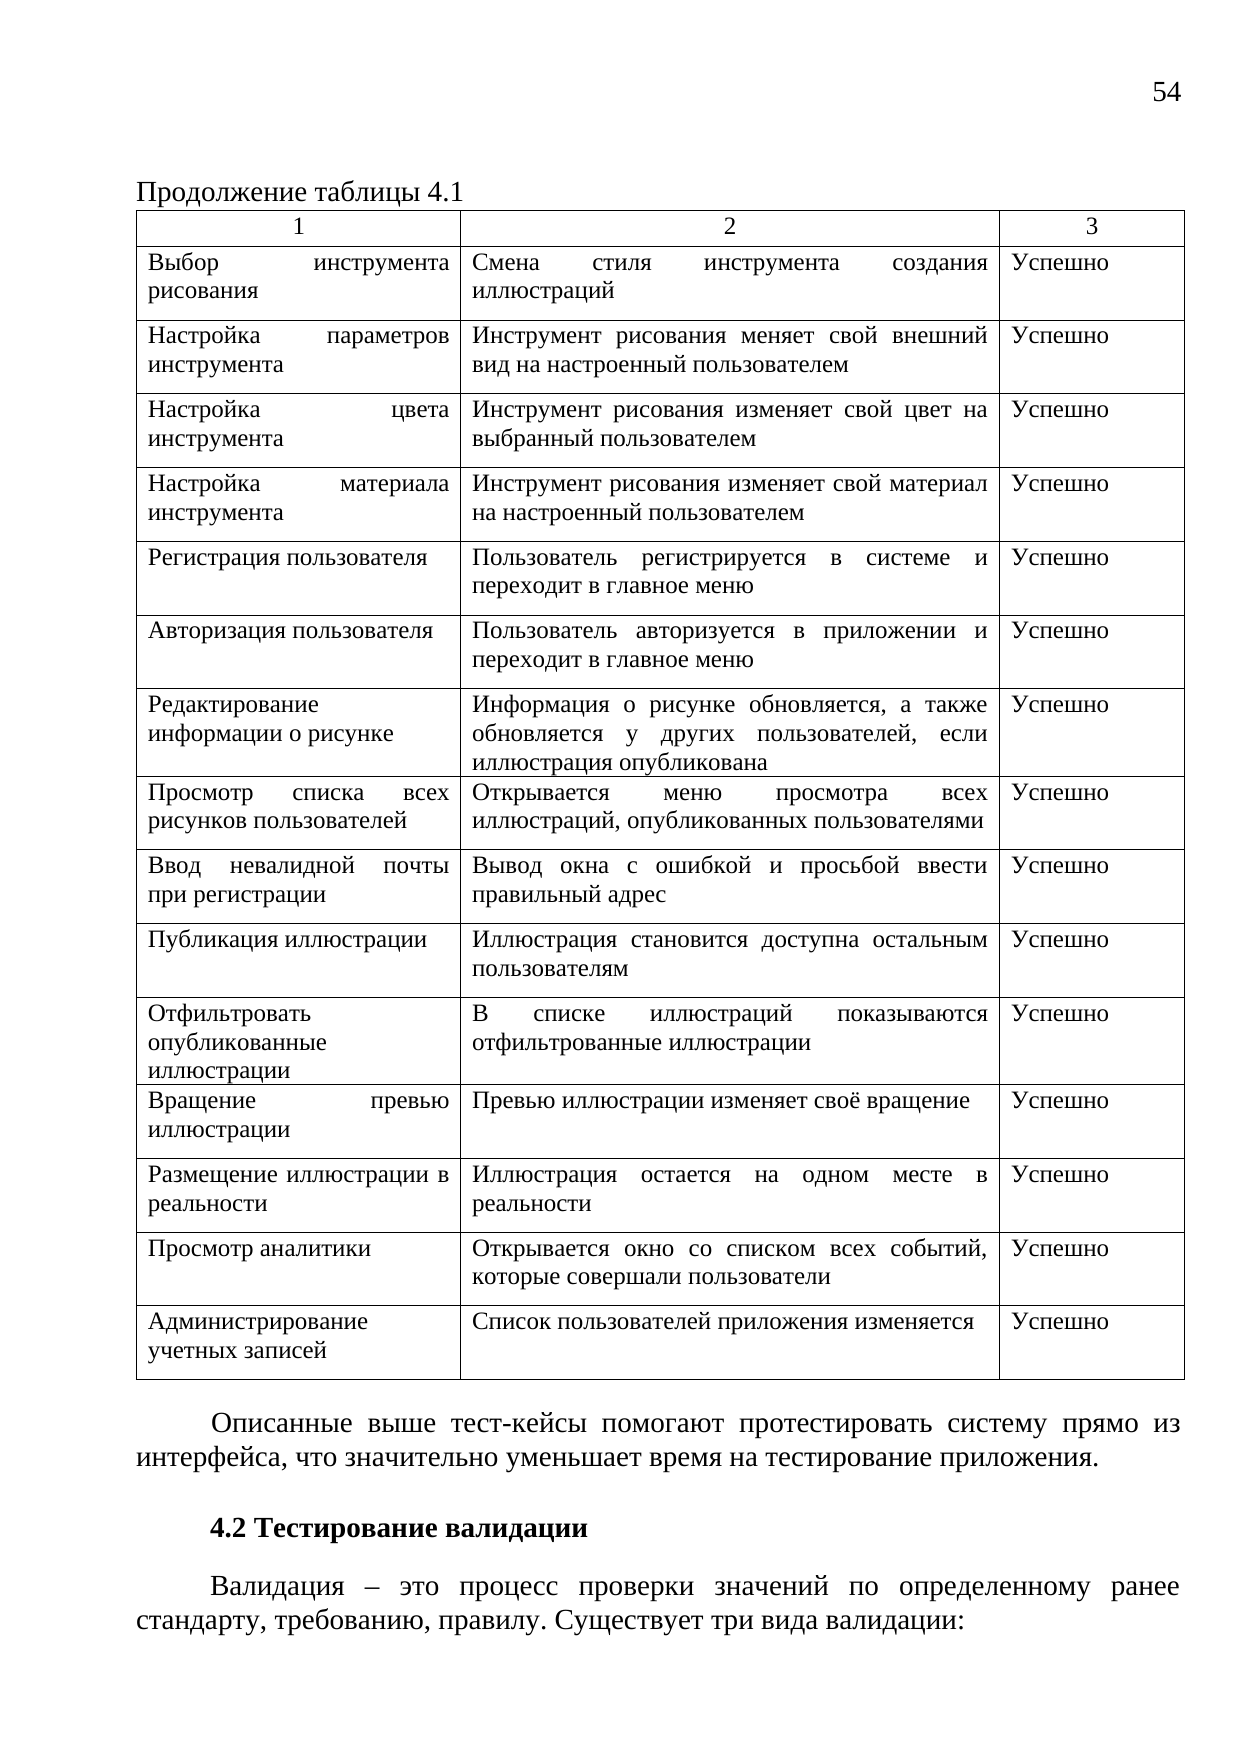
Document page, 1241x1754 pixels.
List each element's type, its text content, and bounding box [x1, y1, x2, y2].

table_cell Инструмент рисования изменяет свой цвет на выбранный пользователем [461, 394, 999, 467]
table_cell Иллюстрация становится доступна остальным пользователям [461, 924, 999, 997]
table_cell Авторизация пользователя [137, 616, 460, 688]
table_header 2 [461, 211, 999, 246]
table_cell Ввод невалидной почты при регистрации [137, 850, 460, 923]
table_cell В списке иллюстраций показываются отфильтрованные иллюстрации [461, 998, 999, 1084]
table_cell Выбор инструмента рисования [137, 247, 460, 319]
table_cell Открывается меню просмотра всех иллюстраций, опубликованных пользователями [461, 777, 999, 849]
table_cell Администрирование учетных записей [137, 1306, 460, 1379]
table_cell Настройка параметров инструмента [137, 321, 460, 393]
table_cell Успешно [1000, 1306, 1184, 1379]
table_cell Просмотр аналитики [137, 1233, 460, 1305]
text Валидация – это процесс проверки значений по определенному ранее стандарту, требованию, правилу. Существует три вида валидации: [136, 1568, 1181, 1635]
table_cell Успешно [1000, 1233, 1184, 1305]
table_cell Пользователь авторизуется в приложении и переходит в главное меню [461, 616, 999, 688]
table_cell Успешно [1000, 468, 1184, 541]
table_cell Настройка материала инструмента [137, 468, 460, 541]
table_cell Вывод окна с ошибкой и просьбой ввести правильный адрес [461, 850, 999, 923]
table_cell Успешно [1000, 1159, 1184, 1232]
table_cell Список пользователей приложения изменяется [461, 1306, 999, 1379]
table_cell Успешно [1000, 777, 1184, 849]
table_header 3 [1000, 211, 1184, 246]
table_cell Успешно [1000, 542, 1184, 614]
table_cell Редактирование информации о рисунке [137, 689, 460, 776]
table_cell Информация о рисунке обновляется, а также обновляется у других пользователей, если иллюстрация опубликована [461, 689, 999, 776]
table_cell Открывается окно со списком всех событий, которые совершали пользователи [461, 1233, 999, 1305]
table_cell Превью иллюстрации изменяет своё вращение [461, 1085, 999, 1158]
text Описанные выше тест-кейсы помогают протестировать систему прямо из интерфейса, что значительно уменьшает время на тестирование приложения. [136, 1405, 1181, 1472]
table_cell Размещение иллюстрации в реальности [137, 1159, 460, 1232]
table_cell Пользователь регистрируется в системе и переходит в главное меню [461, 542, 999, 614]
table_cell Успешно [1000, 394, 1184, 467]
table_header 1 [137, 211, 460, 246]
table_cell Публикация иллюстрации [137, 924, 460, 997]
table_cell Инструмент рисования изменяет свой материал на настроенный пользователем [461, 468, 999, 541]
text 4.2 Тестирование валидации [136, 1510, 1181, 1543]
table_cell Просмотр списка всех рисунков пользователей [137, 777, 460, 849]
table_cell Успешно [1000, 924, 1184, 997]
table_cell Иллюстрация остается на одном месте в реальности [461, 1159, 999, 1232]
table_cell Успешно [1000, 247, 1184, 319]
table_cell Отфильтровать опубликованные иллюстрации [137, 998, 460, 1084]
table_cell Успешно [1000, 689, 1184, 776]
table_cell Успешно [1000, 850, 1184, 923]
table_cell Успешно [1000, 1085, 1184, 1158]
table_cell Смена стиля инструмента создания иллюстраций [461, 247, 999, 319]
table_cell Настройка цвета инструмента [137, 394, 460, 467]
text Продолжение таблицы 4.1 [136, 174, 1181, 208]
table_cell Успешно [1000, 616, 1184, 688]
table_cell Вращение превью иллюстрации [137, 1085, 460, 1158]
table_cell Регистрация пользователя [137, 542, 460, 614]
table_cell Инструмент рисования меняет свой внешний вид на настроенный пользователем [461, 321, 999, 393]
table_cell Успешно [1000, 998, 1184, 1084]
table_cell Успешно [1000, 321, 1184, 393]
